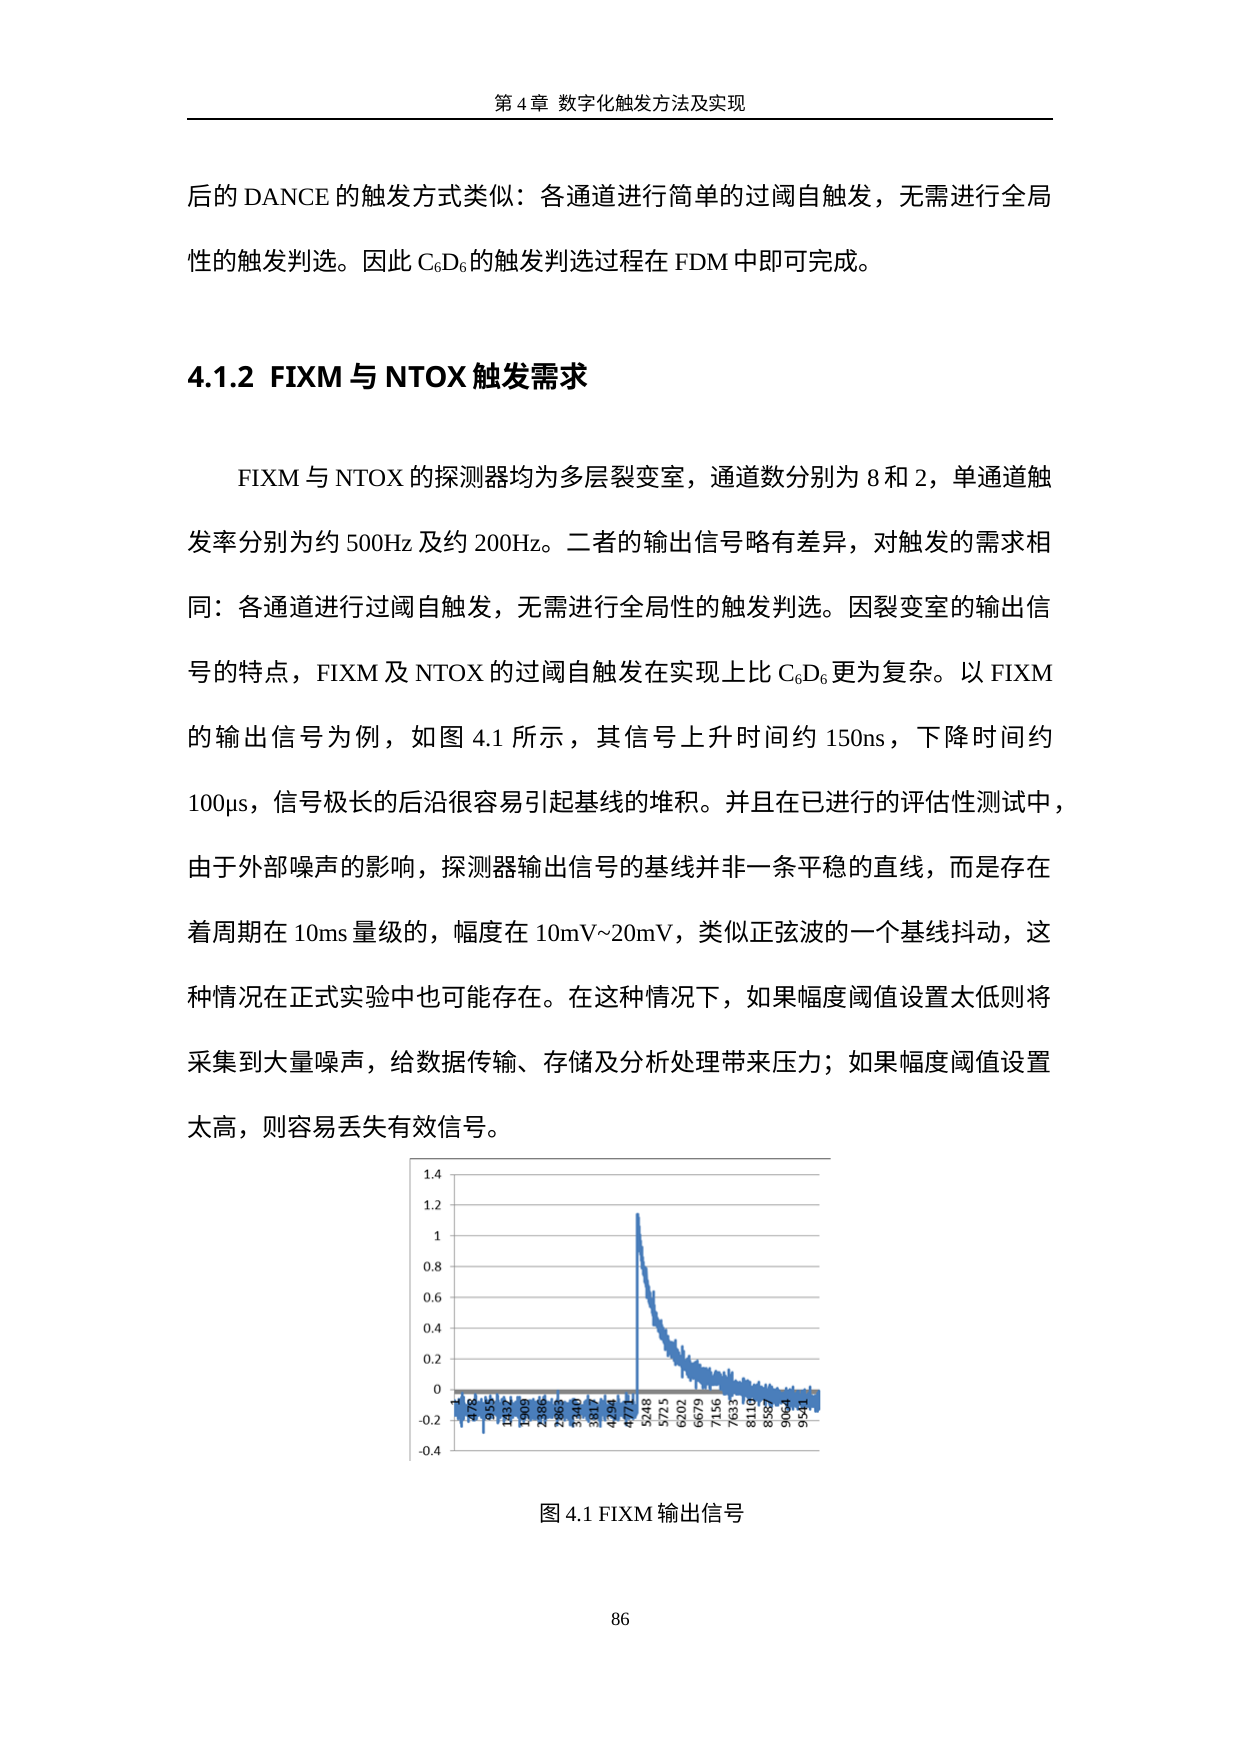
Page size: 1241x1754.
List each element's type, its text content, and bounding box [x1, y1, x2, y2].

subtitle 4.1.2 FIXM与NTOX触发需求 [187, 342, 1053, 407]
picture [409, 1158, 831, 1461]
text 图4.1 FIXM输出信号 [187, 1496, 1053, 1528]
text FIXM与NTOX的探测器均为多层裂变室，通道数分别为8和2，单通道触发率分别为约500Hz及约200Hz。二者的输出信号略有差异，对触发的需求相同：各通道进行过阈自触发，无需进行全局性的触发判选。因裂变室的输出信号的特点，FIXM及NTOX的过阈自触发在实现上比C6D6更为复杂。以FIXM的输出信号为例，如图4.1所示，其信号上升时间约150ns，下降时间约100μs，信号极长的后沿很容易引起基线的堆积。并且在已进行的评估性测试中，由于外部噪声的影响，探测器输出信号的基线并非一条平稳的直线，而是存在着周期在10ms量级的，幅度在10mV~20mV，类似正弦波的一个基线抖动，这种情况在正式实验中也可能存在。在这种情况下，如果幅度阈值设置太低则将采集到大量噪声，给数据传输、存储及分析处理带来压力；如果幅度阈值设置太高，则容易丢失有效信号。 [187, 443, 1053, 1158]
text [187, 162, 1053, 292]
